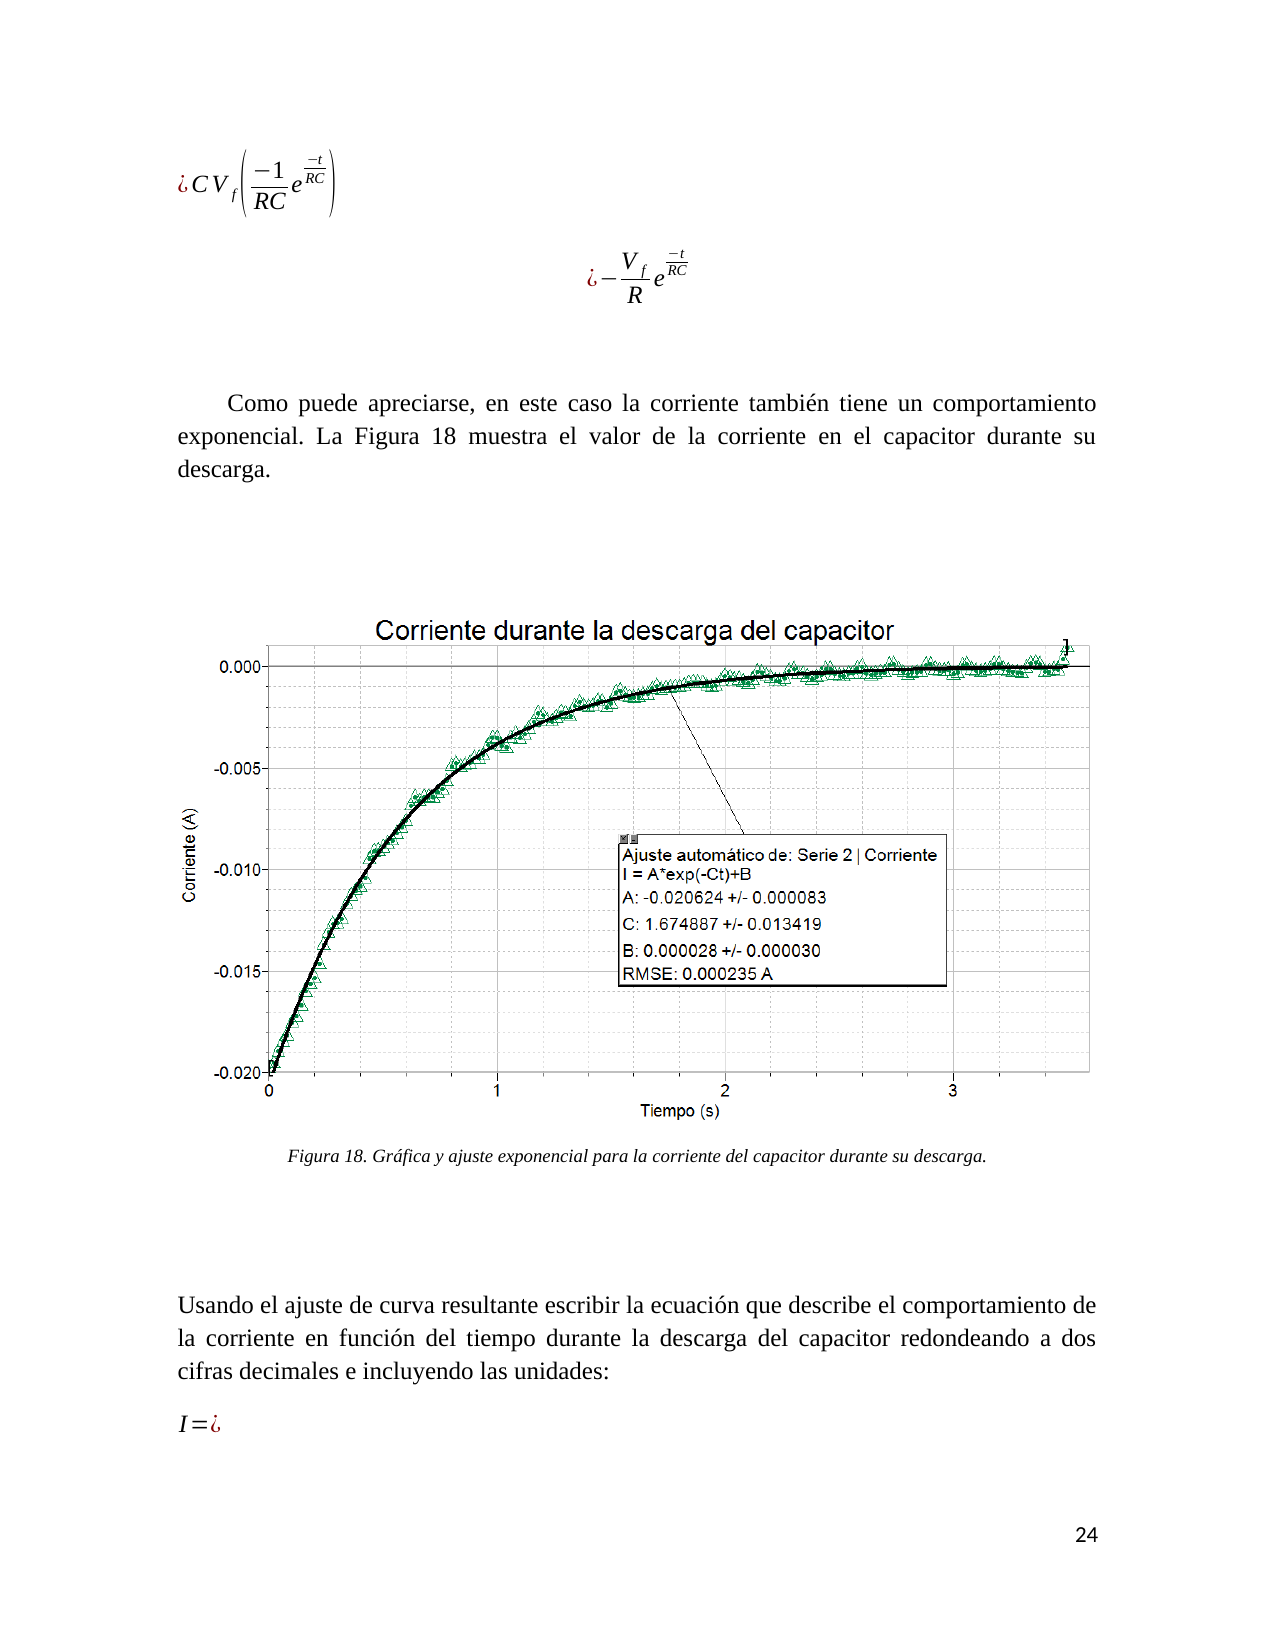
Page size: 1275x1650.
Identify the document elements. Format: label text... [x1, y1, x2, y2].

text Usando el ajuste de curva resultante escribir la ecuación que describe el comportamiento de la corriente en función del tiempo durante la descarga del capacitor redondeando a dos cifras decimales e incluyendo las unidades: [177, 1290, 1098, 1385]
text Como puede apreciarse, en este caso la corriente también tiene un comportamiento exponencial. La Figura 18 muestra el valor de la corriente en el capacitor durante su descarga. [177, 388, 1098, 483]
picture [177, 615, 1100, 1121]
text Figura 18. Gráfica y ajuste exponencial para la corriente del capacitor durante su descarga. [177, 1145, 1098, 1167]
